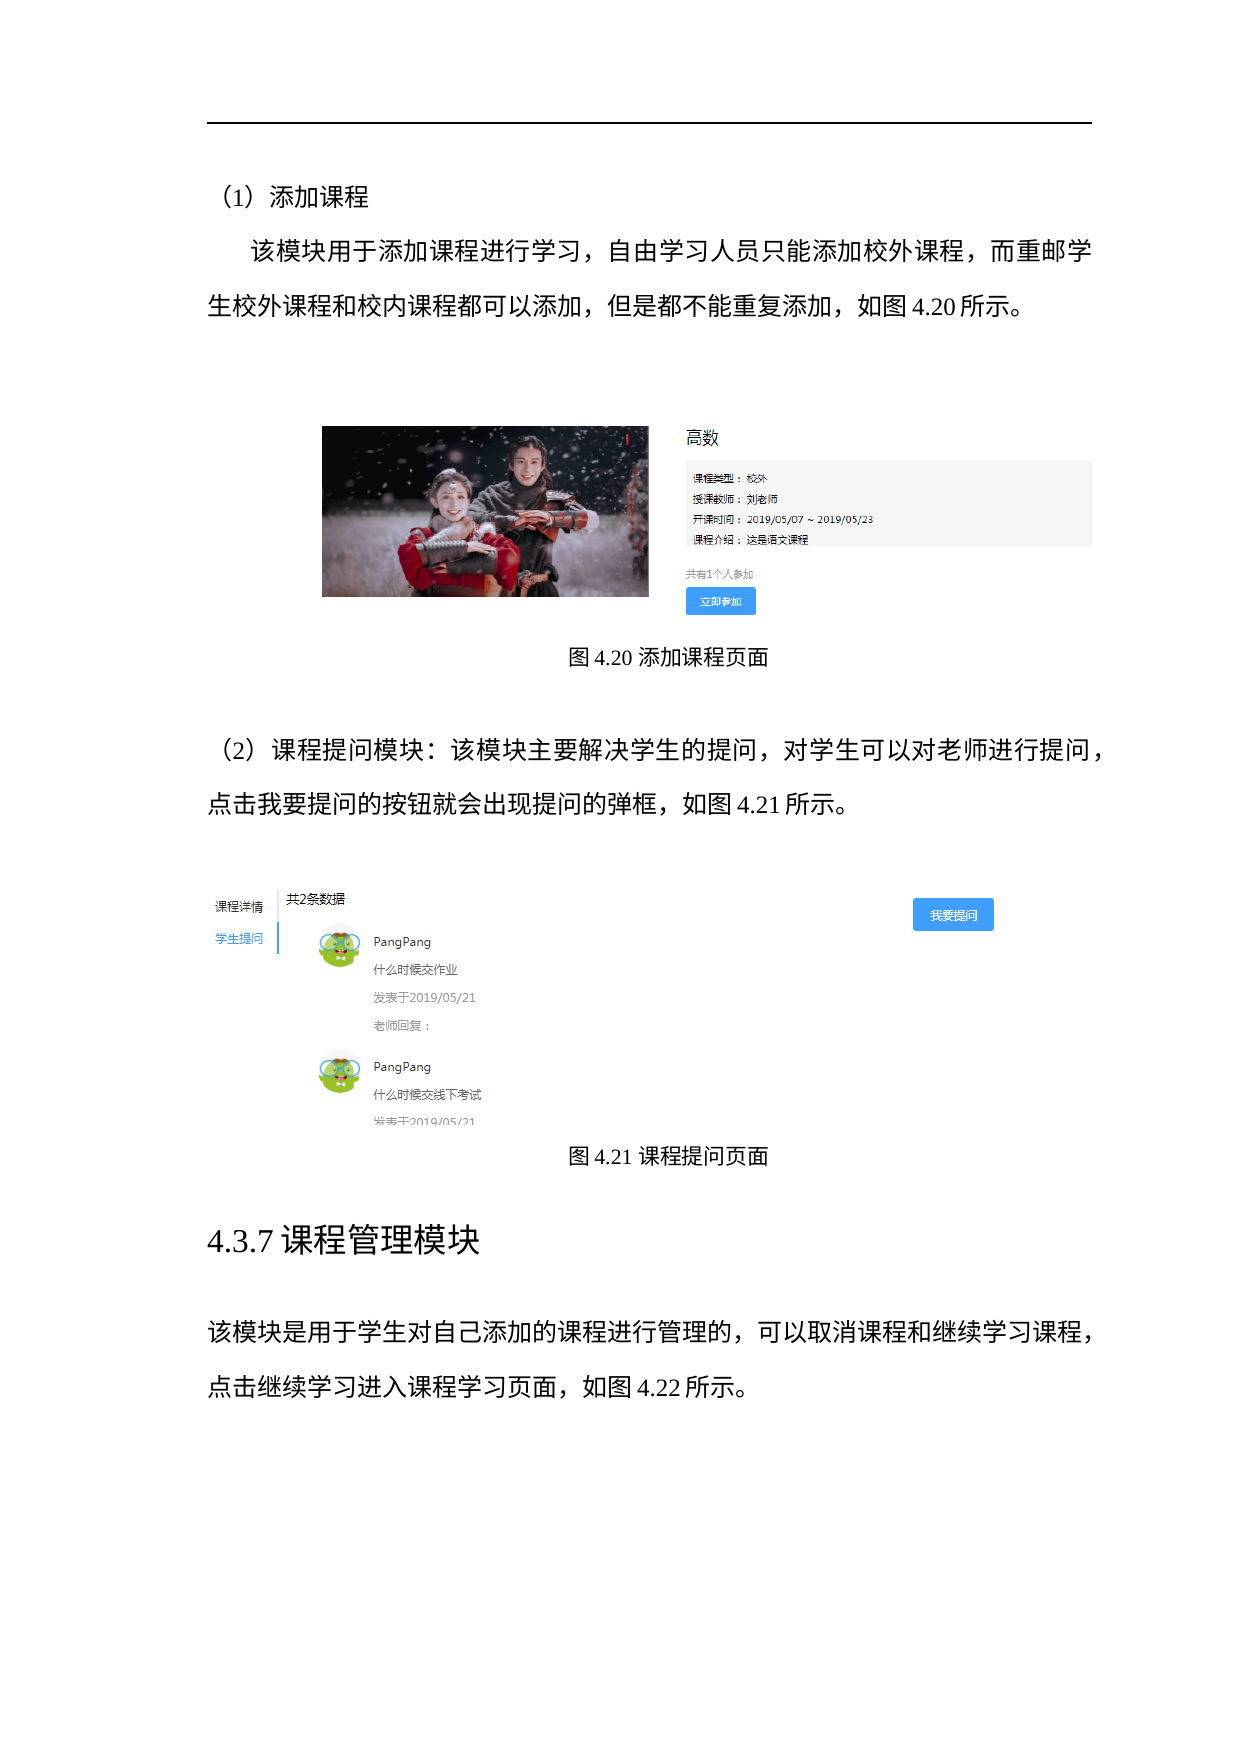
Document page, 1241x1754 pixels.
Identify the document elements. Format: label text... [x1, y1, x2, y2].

list 图4.20 添加课程页面 [244, 640, 1092, 672]
subtitle 4.3.7课程管理模块 [207, 1213, 1092, 1262]
text 点击继续学习进入课程学习页面，如图4.22所示。 [207, 1367, 1092, 1403]
text 该模块是用于学生对自己添加的课程进行管理的，可以取消课程和继续学习课程， [207, 1313, 1092, 1349]
list 图4.21 课程提问页面 [244, 1139, 1092, 1171]
text （2）课程提问模块：该模块主要解决学生的提问，对学生可以对老师进行提问，点击我要提问的按钮就会出现提问的弹框，如图4.21所示。 [207, 731, 1092, 821]
text （1）添加课程 [207, 177, 1092, 213]
text 该模块用于添加课程进行学习，自由学习人员只能添加校外课程，而重邮学生校外课程和校内课程都可以添加，但是都不能重复添加，如图4.20所示。 [207, 232, 1092, 322]
picture [206, 882, 1093, 1125]
picture [206, 383, 1093, 626]
